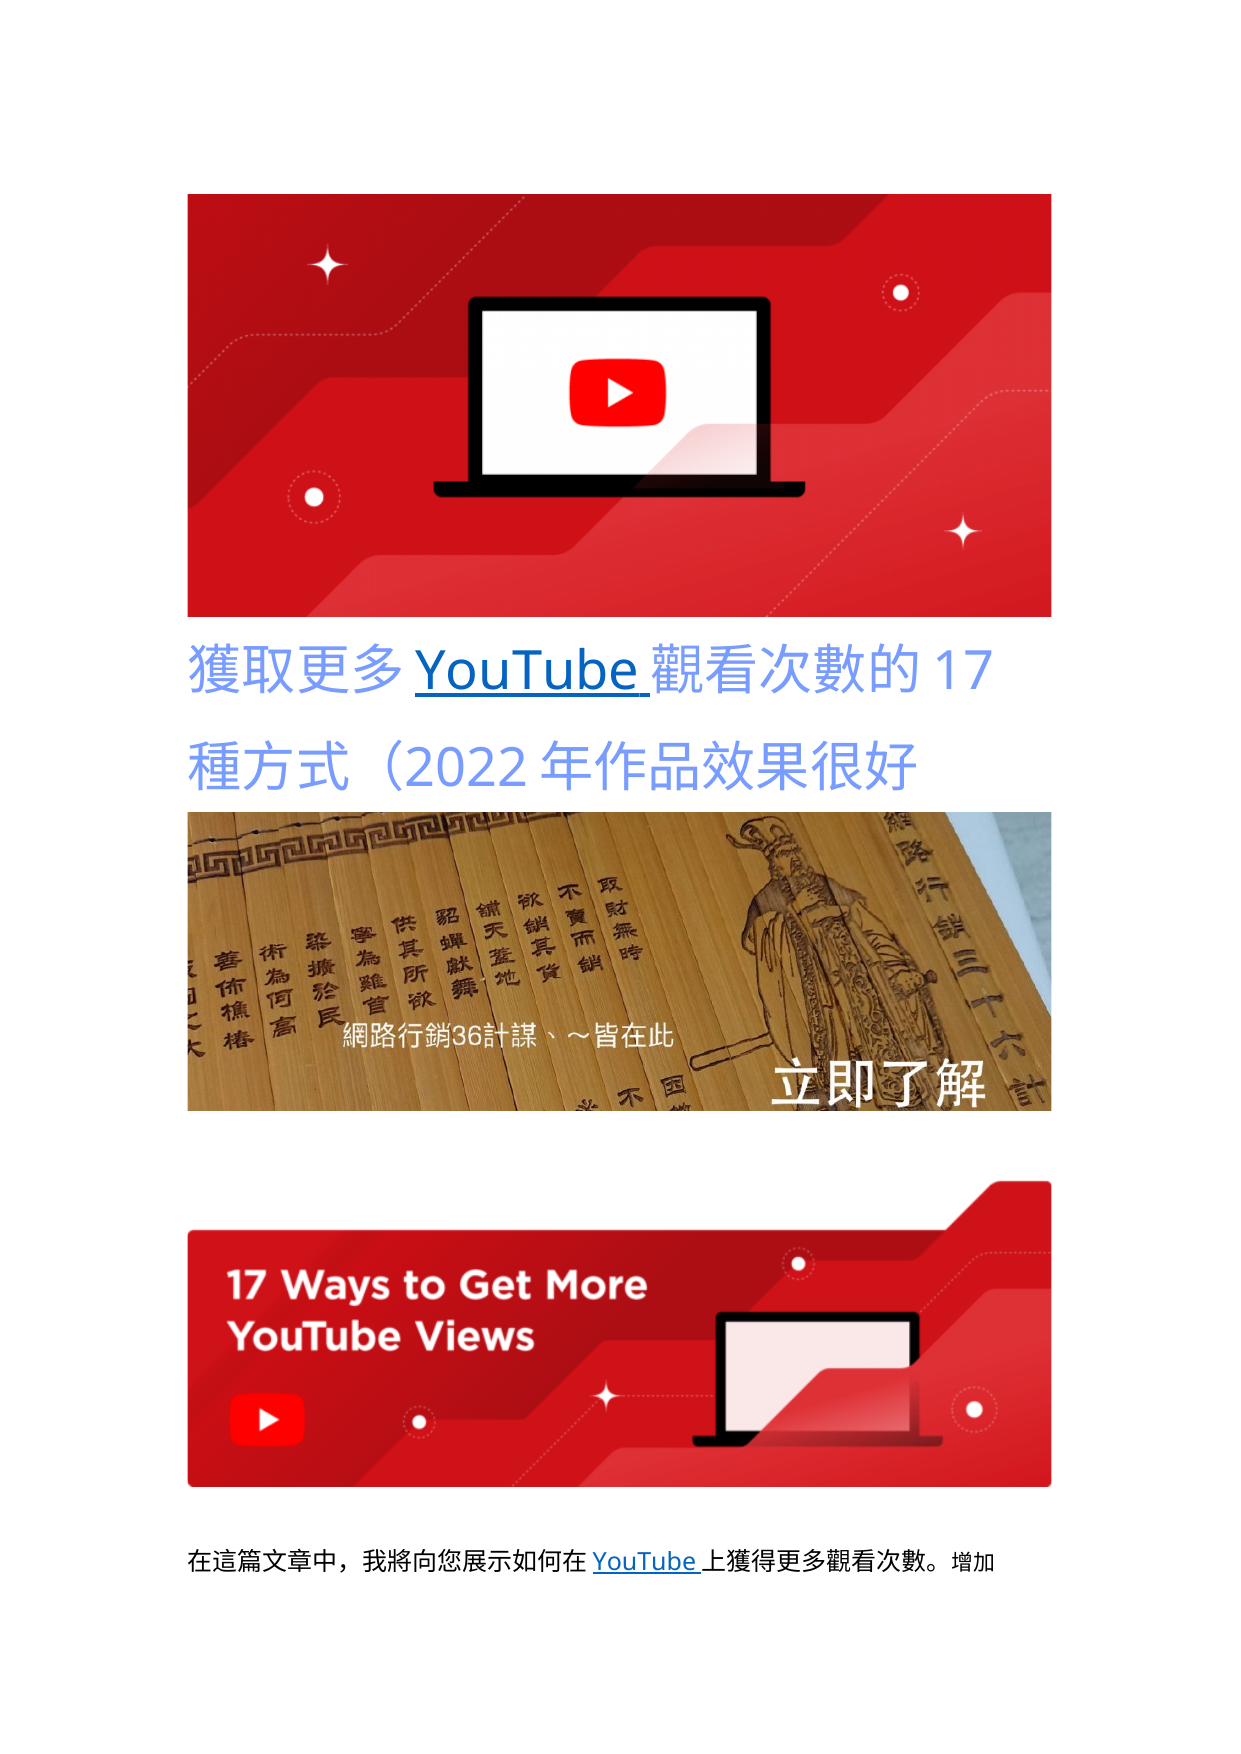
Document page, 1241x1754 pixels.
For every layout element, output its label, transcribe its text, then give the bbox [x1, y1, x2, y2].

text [187, 1527, 1053, 1592]
text 獲取更多YouTube觀看次數的17種方式（2022年作品效果很好 [187, 617, 1053, 812]
picture [187, 812, 1052, 1111]
picture [187, 194, 1052, 617]
picture [187, 1169, 1052, 1487]
